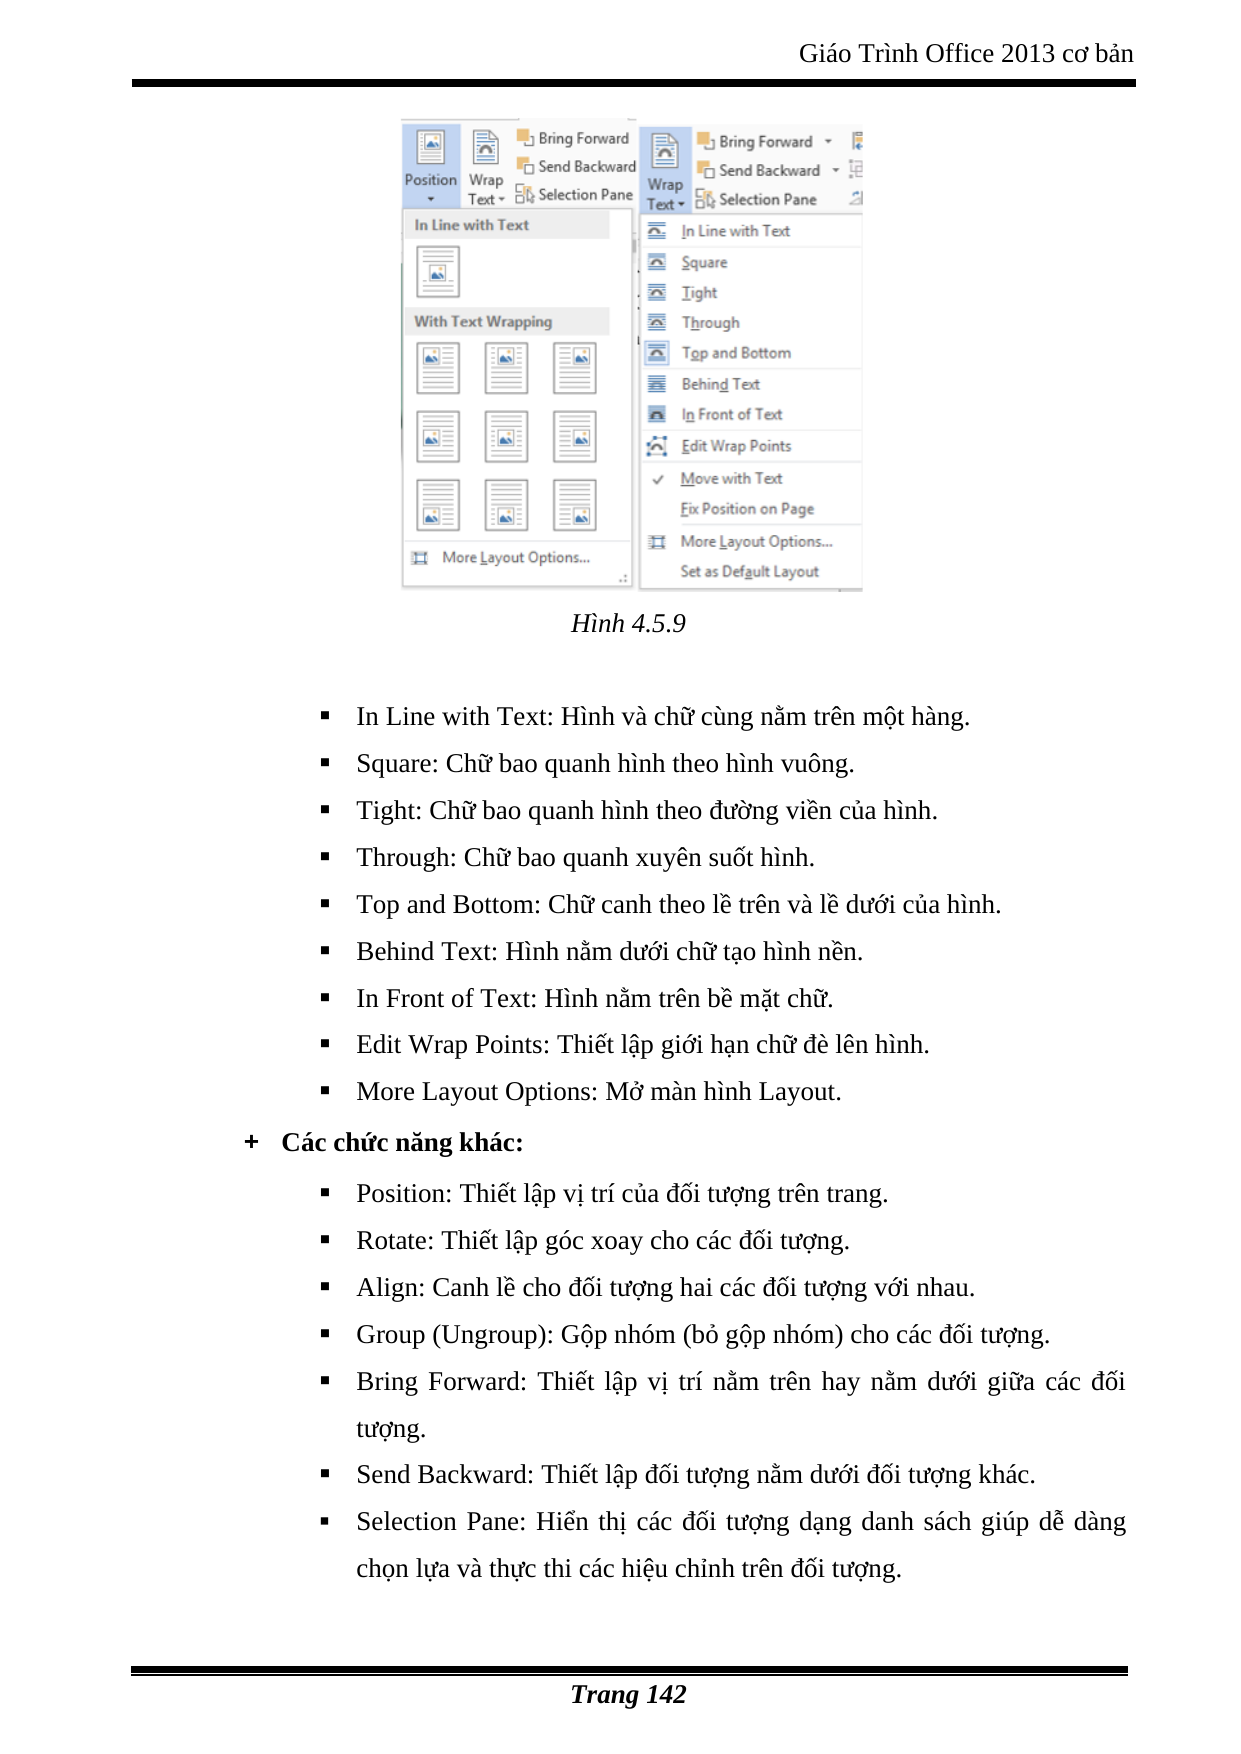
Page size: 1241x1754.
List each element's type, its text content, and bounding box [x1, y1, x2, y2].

picture [396, 118, 863, 592]
list Behind Text: Hình nằm dưới chữ tạo hình nền. [319, 935, 1128, 966]
list Group (Ungroup): Gộp nhóm (bỏ gộp nhóm) cho các đối tượng. [319, 1318, 1128, 1349]
list Square: Chữ bao quanh hình theo hình vuông. [319, 747, 1128, 778]
list More Layout Options: Mở màn hình Layout. [319, 1075, 1128, 1107]
list Rotate: Thiết lập góc xoay cho các đối tượng. [319, 1224, 1128, 1256]
list Position: Thiết lập vị trí của đối tượng trên trang. [319, 1178, 1128, 1209]
list Tight: Chữ bao quanh hình theo đường viền của hình. [319, 794, 1128, 825]
list Bring Forward: Thiết lập vị trí nằm trên hay nằm dưới giữa các đối tượng. [319, 1365, 1128, 1443]
list In Front of Text: Hình nằm trên bề mặt chữ. [319, 982, 1128, 1013]
text Hình 4.5.9 [131, 607, 1128, 638]
list Selection Pane: Hiển thị các đối tượng dạng danh sách giúp dễ dàng chọn lựa và thực thi các hiệu chỉnh trên đối tượng. [319, 1505, 1128, 1583]
list Top and Bottom: Chữ canh theo lề trên và lề dưới của hình. [319, 888, 1128, 919]
list Edit Wrap Points: Thiết lập giới hạn chữ đè lên hình. [319, 1028, 1128, 1060]
list Align: Canh lề cho đối tượng hai các đối tượng với nhau. [319, 1271, 1128, 1303]
list Through: Chữ bao quanh xuyên suốt hình. [319, 841, 1128, 872]
list In Line with Text: Hình và chữ cùng nằm trên một hàng. [319, 700, 1128, 732]
list Send Backward: Thiết lập đối tượng nằm dưới đối tượng khác. [319, 1458, 1128, 1490]
list Các chức năng khác: [244, 1122, 1128, 1159]
